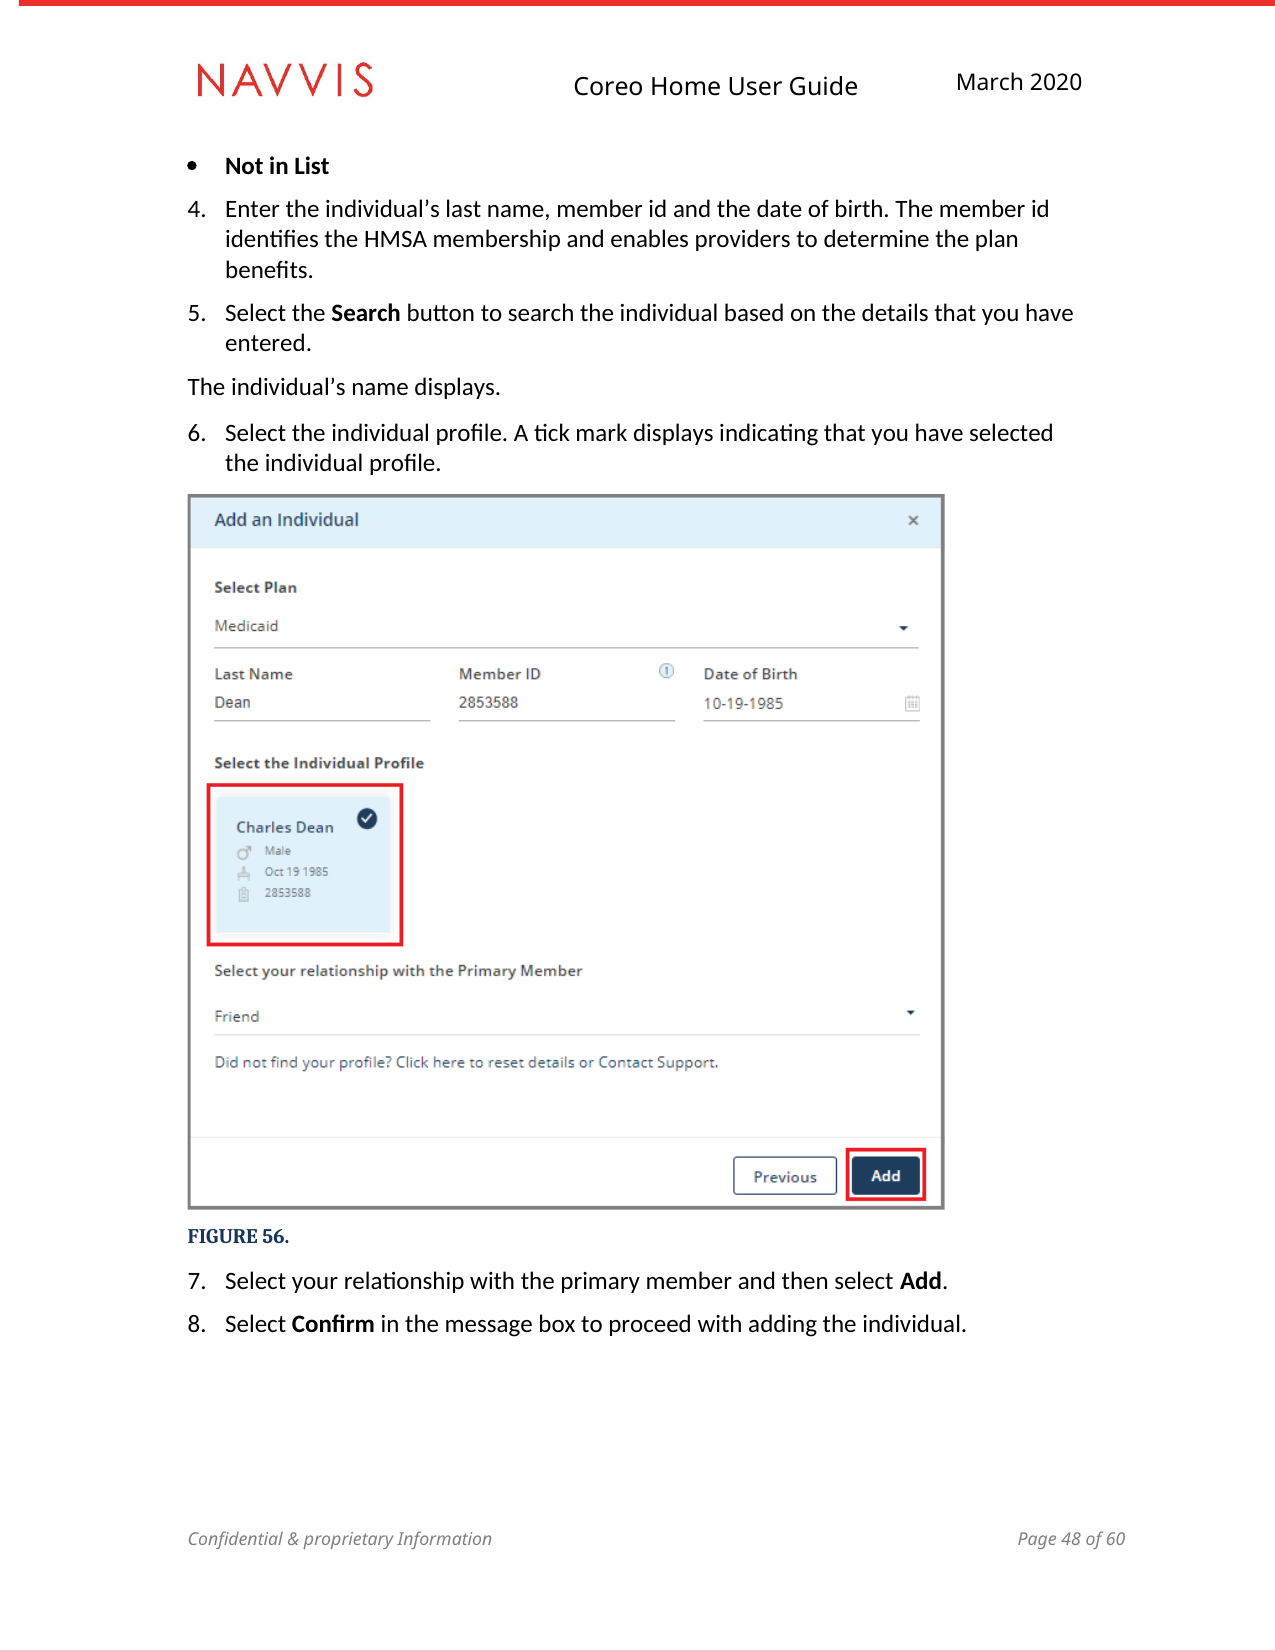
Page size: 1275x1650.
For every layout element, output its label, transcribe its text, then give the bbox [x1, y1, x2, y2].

list Select the Search button to search the individual based on the details that you have entered. [187, 297, 1087, 358]
list Select Confirm in the message box to proceed with adding the individual. [187, 1308, 1087, 1339]
list Enter the individual’s last name, member id and the date of birth. The member id identifies the HMSA membership and enables providers to determine the plan benefits. [187, 193, 1087, 284]
list Select the individual profile. A tick mark displays indicating that you have selected the individual profile. [187, 417, 1087, 478]
list Not in List [187, 150, 1087, 181]
text The individual’s name displays. [187, 371, 1087, 401]
picture [187, 55, 383, 104]
list Select your relationship with the primary member and then select Add. [187, 1265, 1087, 1296]
picture [187, 494, 946, 1211]
